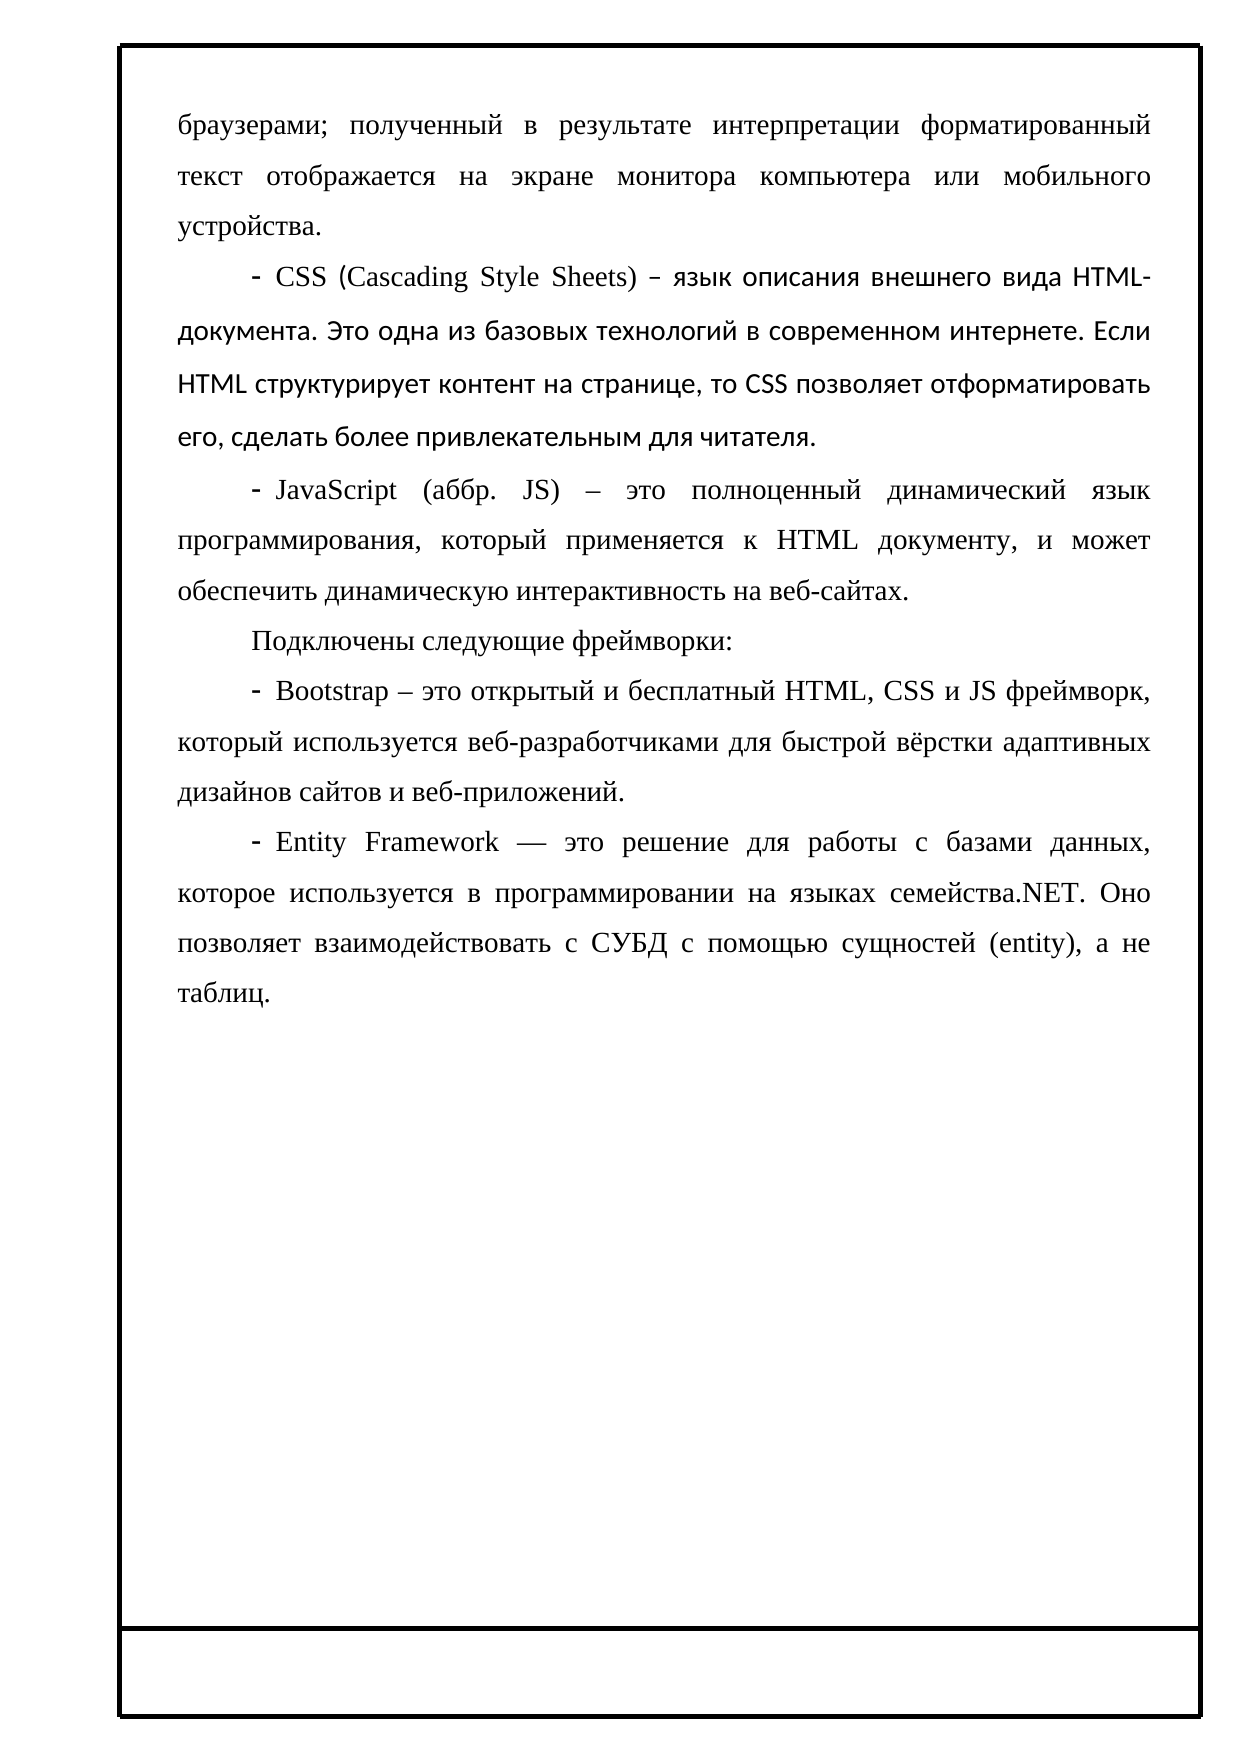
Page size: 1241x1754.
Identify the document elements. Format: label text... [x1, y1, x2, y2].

list Bootstrap – это открытый и бесплатный HTML, CSS и JS фреймворк, который используется веб-разработчиками для быстрой вёрстки адаптивных дизайнов сайтов и веб-приложений. [177, 673, 1152, 808]
list CSS (Cascading Style Sheets) – язык описания внешнего вида HTML-документа. Это одна из базовых технологий в современном интернете. Если HTML структурирует контент на странице, то CSS позволяет отформатировать его, сделать более привлекательным для читателя. [177, 258, 1152, 454]
list Подключены следующие фреймворки: [251, 623, 1152, 657]
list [177, 107, 1152, 241]
list JavaScript (аббр. JS) – это полноценный динамический язык программирования, который применяется к HTML документу, и может обеспечить динамическую интерактивность на веб-сайтах. [177, 472, 1152, 606]
list Entity Framework — это решение для работы с базами данных, которое используется в программировании на языках семейства.NET. Оно позволяет взаимодействовать с СУБД с помощью сущностей (entity), а не таблиц. [177, 824, 1152, 1009]
